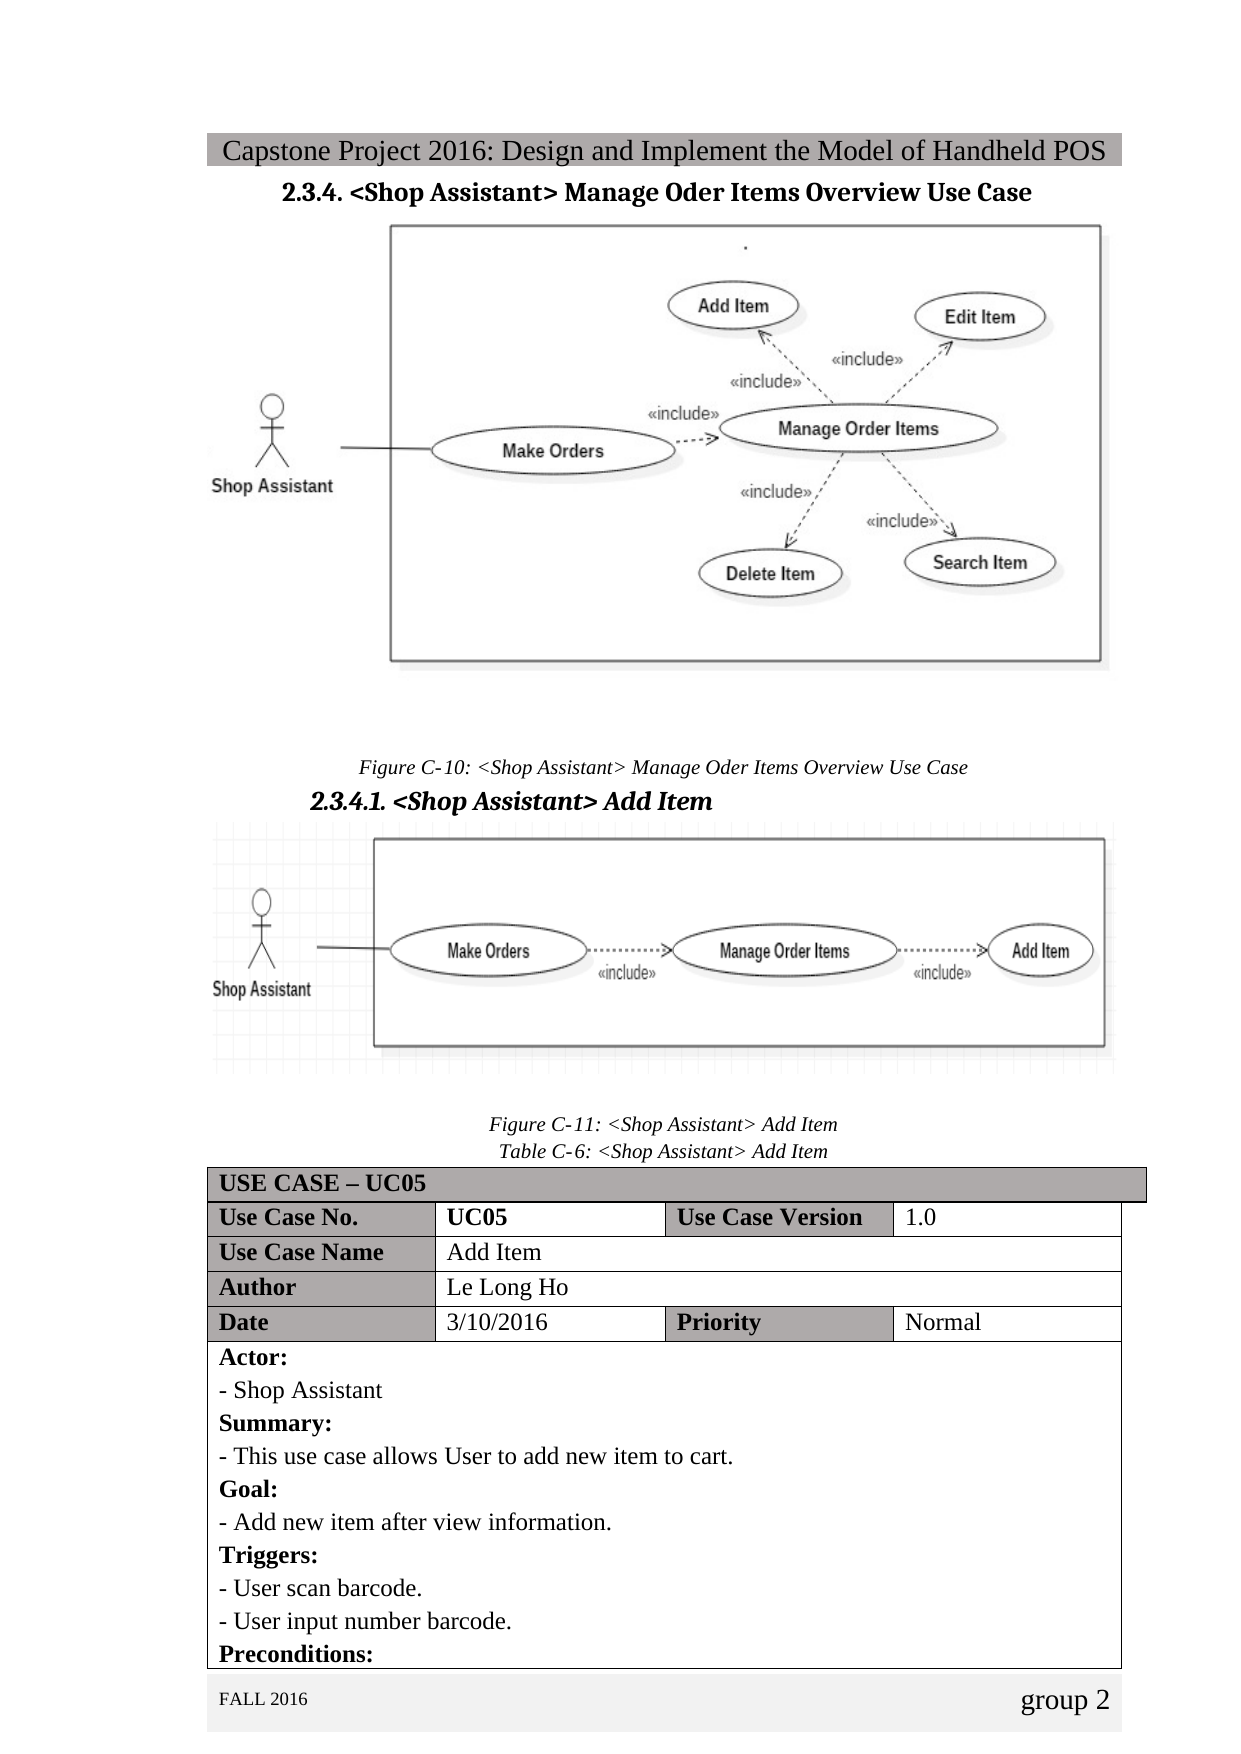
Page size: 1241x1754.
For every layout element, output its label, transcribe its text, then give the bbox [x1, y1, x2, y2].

text Table C-6: <Shop Assistant> Add Item [207, 1139, 1122, 1163]
table_cell Le Long Ho [436, 1272, 1121, 1306]
subtitle <Shop Assistant> Manage Oder Items Overview Use Case [207, 177, 1122, 208]
table_cell Date [208, 1307, 435, 1341]
picture [212, 822, 1117, 1074]
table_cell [208, 1342, 1121, 1668]
table_cell 1.0 [894, 1203, 1121, 1236]
table_cell Priority [666, 1307, 893, 1341]
text Figure C-10: <Shop Assistant> Manage Oder Items Overview Use Case [207, 754, 1122, 779]
picture [206, 212, 1152, 717]
table_cell 3/10/2016 [436, 1307, 665, 1341]
subtitle <Shop Assistant> Add Item [207, 786, 1122, 817]
table_cell Normal [894, 1307, 1121, 1341]
text Figure C-11: <Shop Assistant> Add Item [207, 1111, 1122, 1136]
table_cell Use Case Name [208, 1237, 435, 1271]
table_cell Use Case No. [208, 1203, 435, 1236]
table_cell Add Item [436, 1237, 1121, 1271]
table_cell Use Case Version [666, 1203, 893, 1236]
table_cell UC05 [436, 1203, 665, 1236]
table_header USE CASE – UC05 [208, 1168, 1146, 1201]
table_cell Author [208, 1272, 435, 1306]
